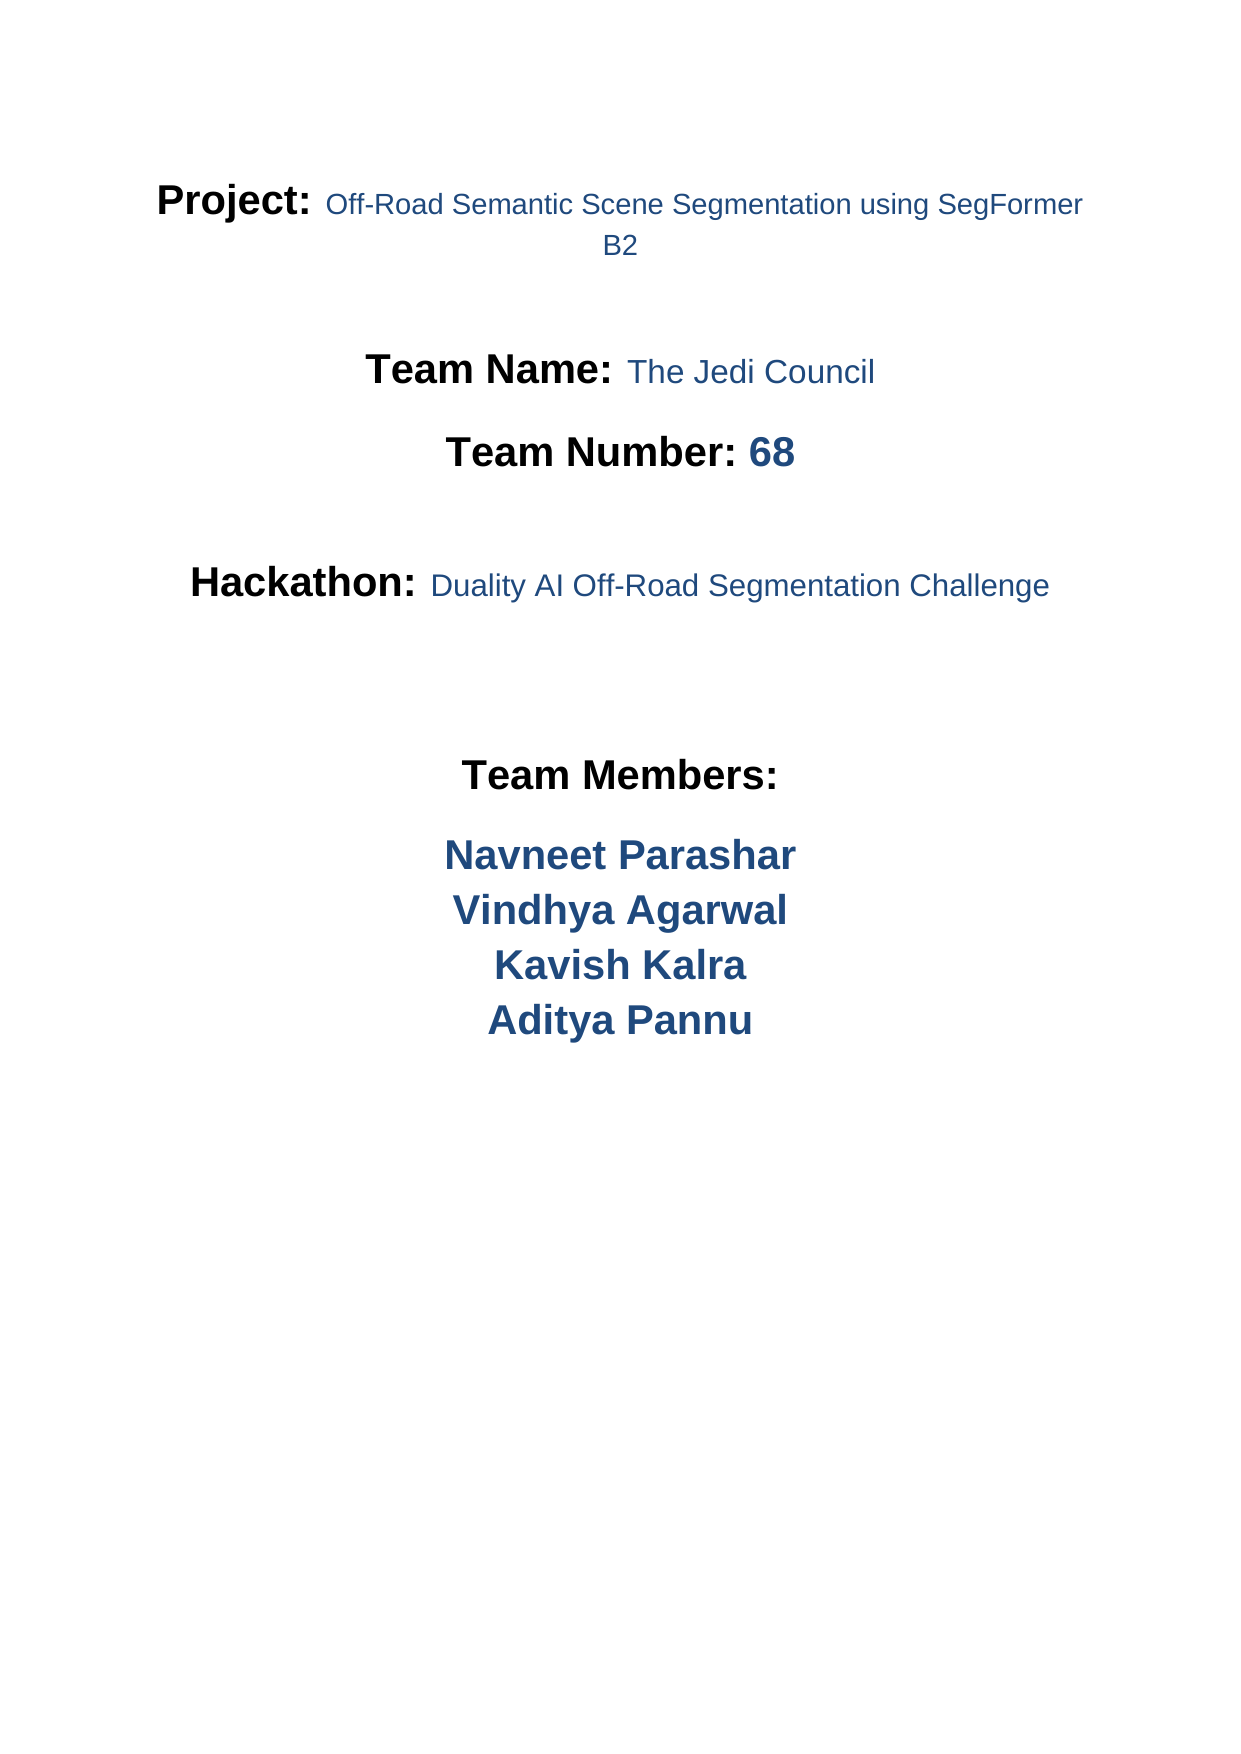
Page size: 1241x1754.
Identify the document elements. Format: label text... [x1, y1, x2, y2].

text Navneet Parashar Vindhya Agarwal Kavish Kalra Aditya Pannu [150, 830, 1090, 1115]
text Project: Off-Road Semantic Scene Segmentation using SegFormer B2 Team Name: The Jedi Council [150, 175, 1090, 393]
text Team Members: [150, 707, 1090, 798]
text Team Number: 68 Hackathon: Duality AI Off-Road Segmentation Challenge [150, 427, 1090, 607]
